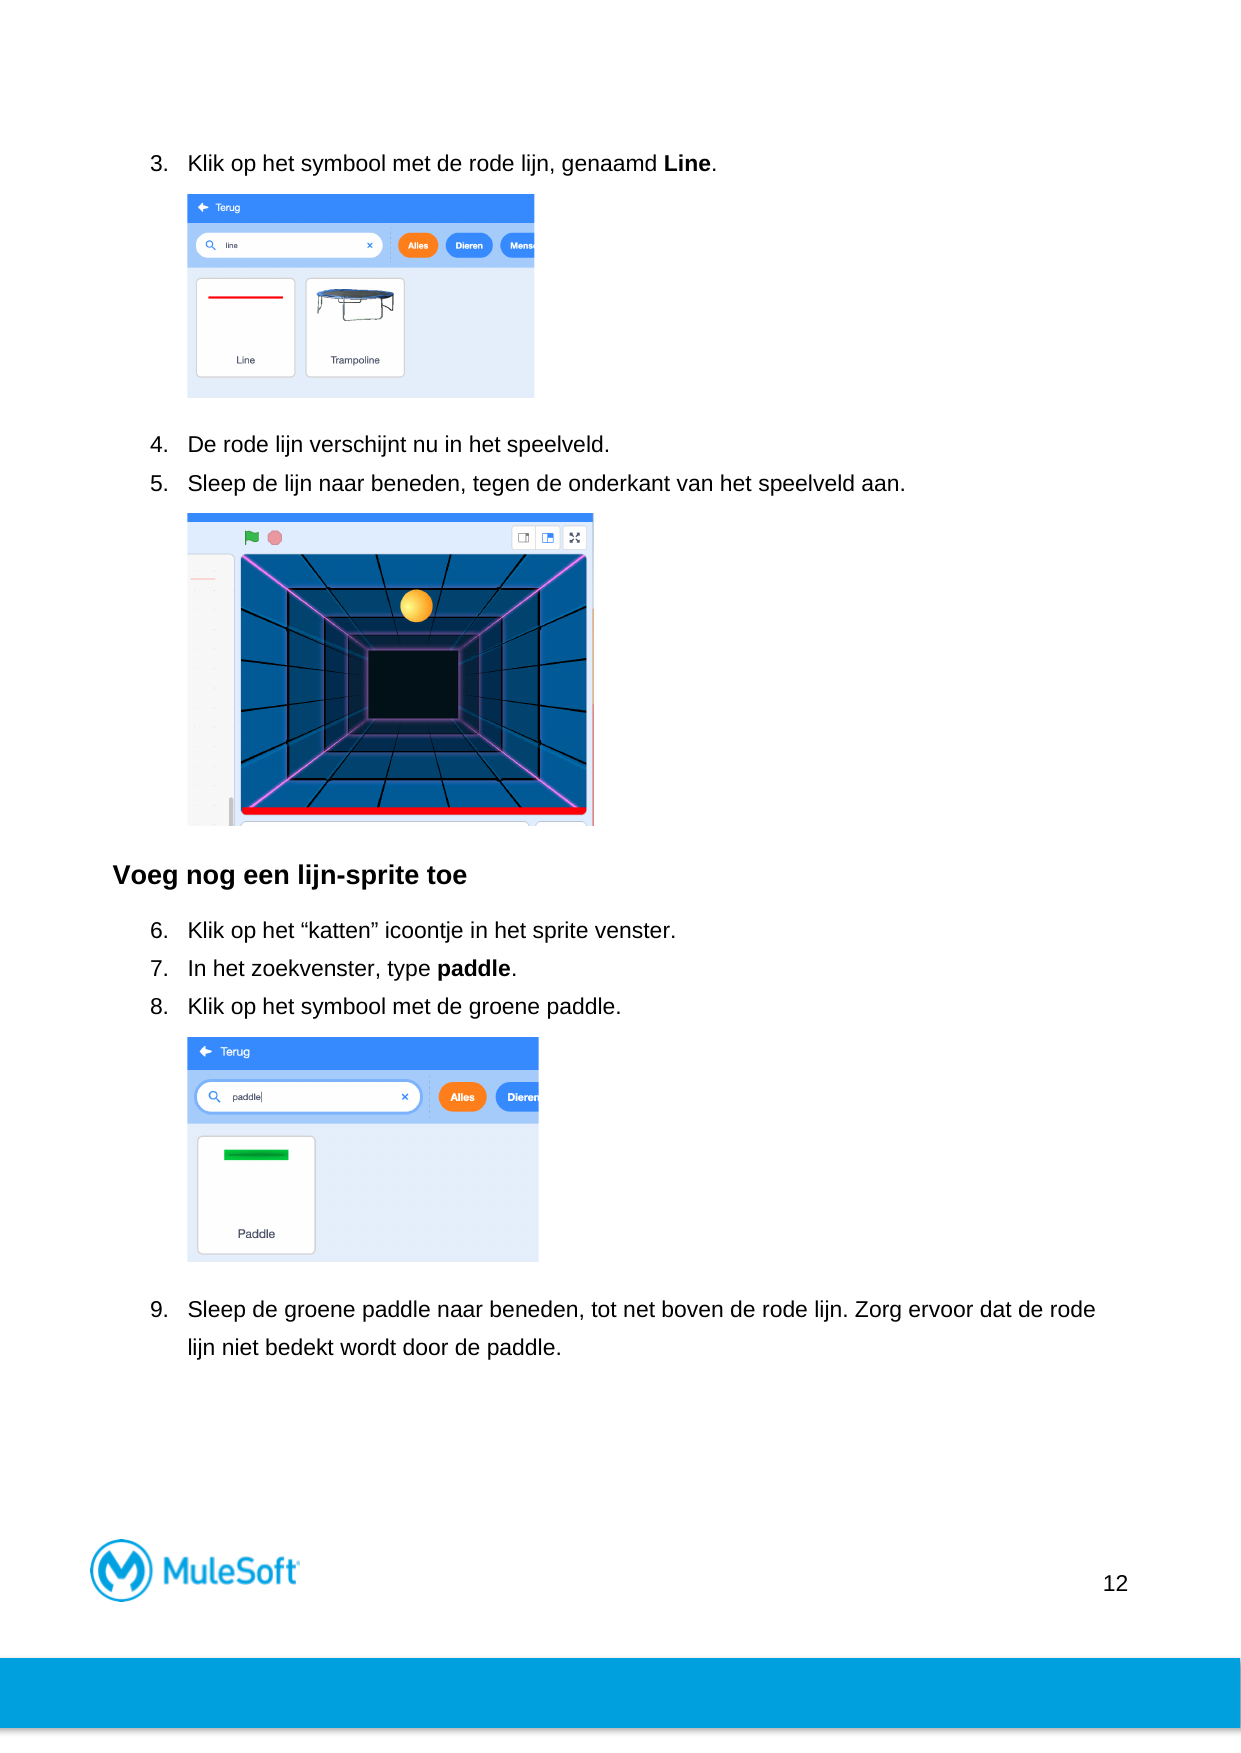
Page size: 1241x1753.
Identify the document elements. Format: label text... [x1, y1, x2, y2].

picture [128, 1539, 300, 1602]
picture [94, 1543, 150, 1599]
text Klik op het symbool met de rode lijn, genaamd Line. [150, 150, 1128, 176]
picture [187, 194, 535, 398]
picture [187, 513, 594, 826]
picture [187, 1037, 539, 1262]
text De rode lijn verschijnt nu in het speelveld. [150, 431, 1128, 458]
text Klik op het “katten” icoontje in het sprite venster. [150, 917, 1128, 943]
picture [90, 1539, 115, 1564]
text Sleep de lijn naar beneden, tegen de onderkant van het speelveld aan. [150, 469, 1128, 496]
picture [90, 1577, 115, 1602]
text Klik op het symbool met de groene paddle. [150, 993, 1128, 1019]
text Sleep de groene paddle naar beneden, tot net boven de rode lijn. Zorg ervoor dat de rode lijn niet bedekt wordt door de paddle. [150, 1296, 1128, 1360]
subtitle Voeg nog een lijn-sprite toe [112, 859, 1128, 890]
text In het zoekvenster, type paddle. [150, 955, 1128, 981]
